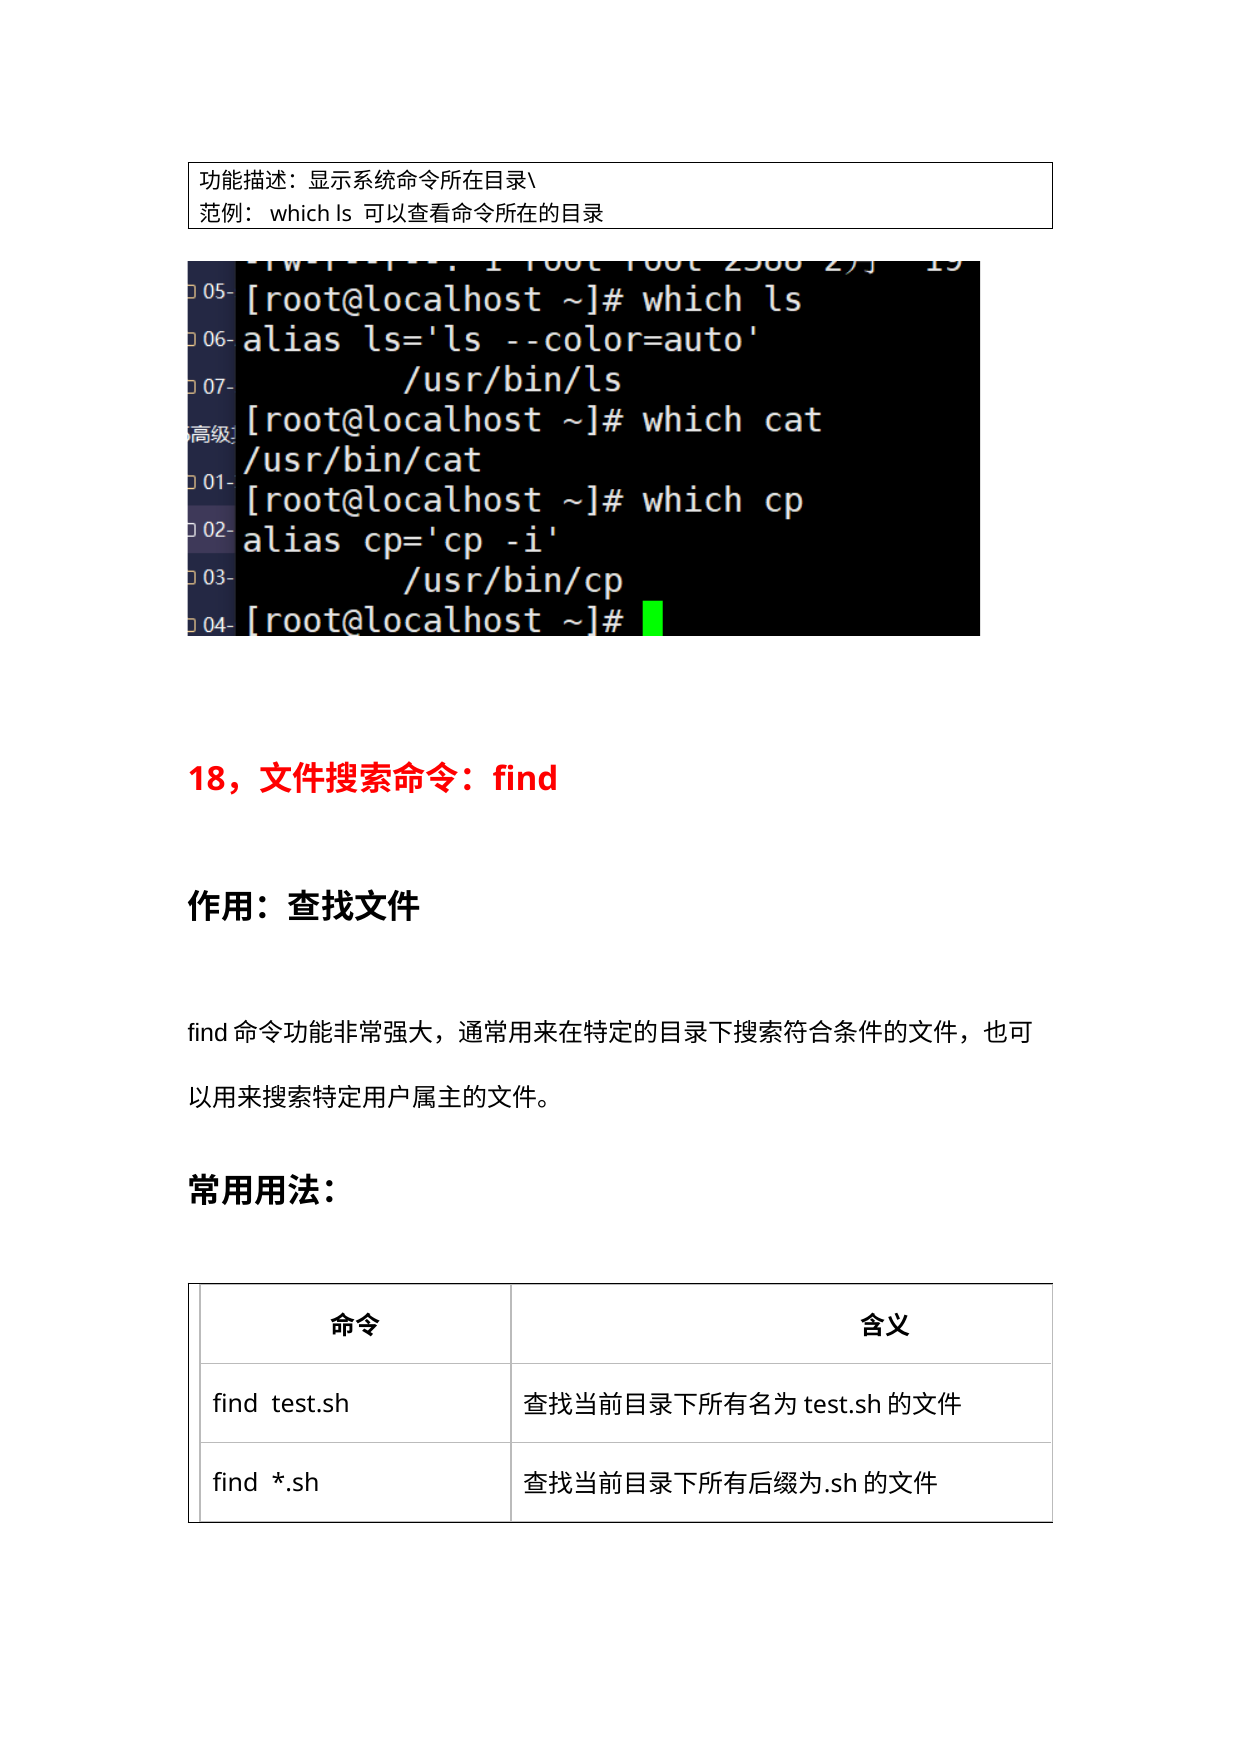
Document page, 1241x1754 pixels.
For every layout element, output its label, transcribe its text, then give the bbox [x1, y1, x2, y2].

subtitle 18，文件搜索命令：find [187, 744, 1053, 809]
subtitle 作用：查找文件 [187, 871, 1053, 936]
subtitle 常用用法： [187, 1155, 1053, 1220]
table_header [512, 1285, 1052, 1521]
table_header [201, 1364, 510, 1442]
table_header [189, 163, 1052, 228]
table_header [189, 1284, 199, 1522]
text find命令功能非常强大，通常用来在特定的目录下搜索符合条件的文件，也可以用来搜索特定用户属主的文件。 [187, 998, 1053, 1128]
picture [187, 261, 980, 636]
table_header [201, 1285, 510, 1363]
table_header [201, 1443, 510, 1521]
